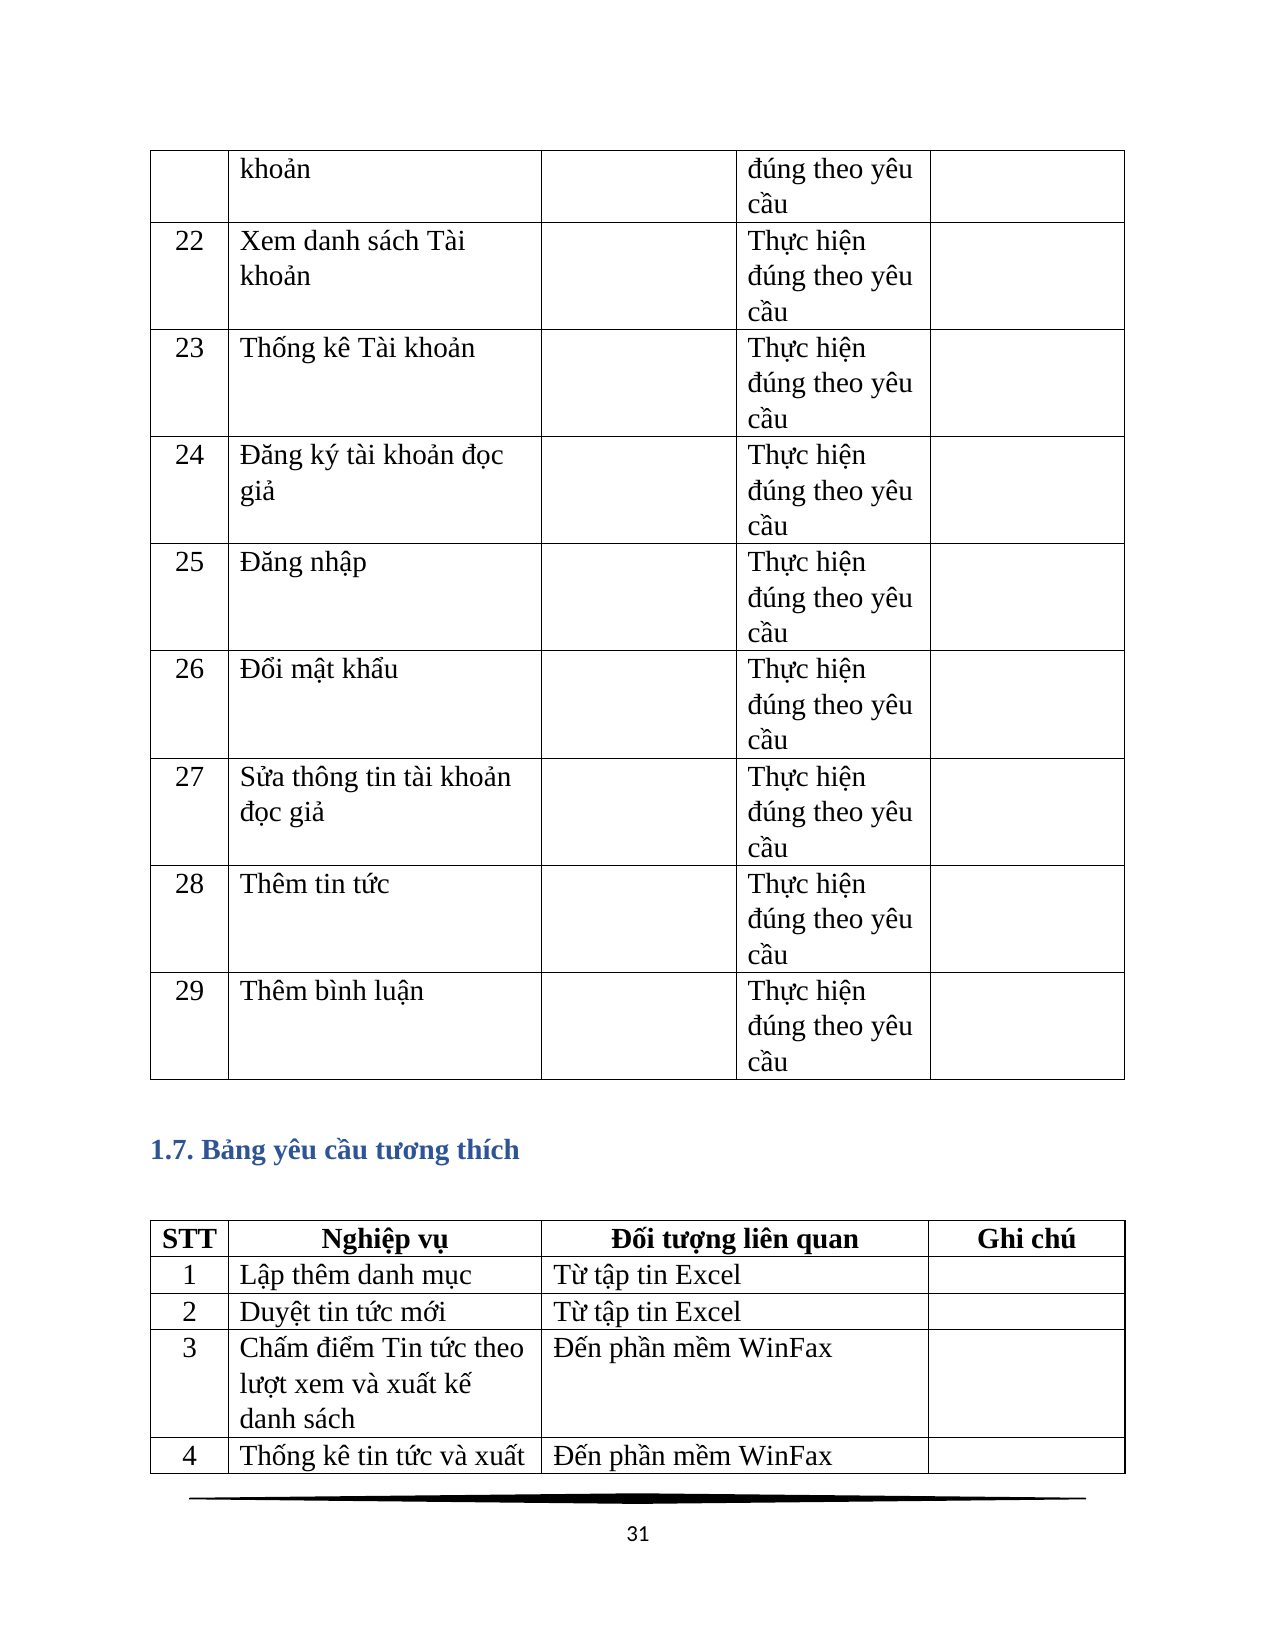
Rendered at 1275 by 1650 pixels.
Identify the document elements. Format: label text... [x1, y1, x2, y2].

table_cell [931, 866, 1124, 972]
table_header STT [151, 1221, 228, 1256]
table_cell 1 [151, 1257, 228, 1293]
table_cell Thêm tin tức [229, 866, 541, 972]
table_cell 22 [151, 223, 228, 329]
table_cell [542, 437, 736, 543]
table_cell Duyệt tin tức mới [229, 1294, 541, 1329]
table_cell Xem danh sách Tài khoản [229, 223, 541, 329]
table_cell [542, 151, 736, 222]
table_cell [931, 544, 1124, 650]
table_cell Lập thêm danh mục [229, 1257, 541, 1293]
table_cell 26 [151, 651, 228, 758]
table_cell Đến phần mềm WinFax [542, 1330, 928, 1437]
table_cell Thực hiện đúng theo yêu cầu [737, 544, 930, 650]
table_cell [737, 151, 930, 222]
table_cell Thực hiện đúng theo yêu cầu [737, 866, 930, 972]
table_cell Thực hiện đúng theo yêu cầu [737, 223, 930, 329]
table_cell [542, 866, 736, 972]
table_cell [929, 1438, 1124, 1473]
table_header Nghiệp vụ [229, 1221, 541, 1256]
table_cell 3 [151, 1330, 228, 1437]
table_cell Đăng nhập [229, 544, 541, 650]
table_cell [929, 1330, 1124, 1437]
table_cell 4 [151, 1438, 228, 1473]
table_cell [542, 544, 736, 650]
table_cell [542, 973, 736, 1079]
table_cell [931, 151, 1124, 222]
table_cell 25 [151, 544, 228, 650]
table_header Ghi chú [929, 1221, 1124, 1256]
table_header Đối tượng liên quan [542, 1221, 928, 1256]
table_cell 2 [151, 1294, 228, 1329]
table_cell Đổi mật khẩu [229, 651, 541, 758]
table_cell [931, 330, 1124, 436]
subtitle 1.7. Bảng yêu cầu tương thích [150, 1132, 1125, 1166]
table_cell Thống kê Tài khoản [229, 330, 541, 436]
table_cell 24 [151, 437, 228, 543]
table_cell Thực hiện đúng theo yêu cầu [737, 330, 930, 436]
table_cell Thực hiện đúng theo yêu cầu [737, 651, 930, 758]
table_cell 28 [151, 866, 228, 972]
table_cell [229, 151, 541, 222]
table_cell Từ tập tin Excel [542, 1257, 928, 1293]
table_cell Đến phần mềm WinFax [542, 1438, 928, 1473]
table_cell Sửa thông tin tài khoản đọc giả [229, 759, 541, 865]
table_cell 21 [151, 151, 228, 222]
table_cell Thực hiện đúng theo yêu cầu [737, 437, 930, 543]
table_cell 27 [151, 759, 228, 865]
table_cell Đăng ký tài khoản đọc giả [229, 437, 541, 543]
table_cell [542, 223, 736, 329]
table_cell [929, 1294, 1124, 1329]
table_cell [931, 223, 1124, 329]
table_cell 29 [151, 973, 228, 1079]
table_cell [931, 437, 1124, 543]
table_cell [931, 651, 1124, 758]
table_cell Chấm điểm Tin tức theo lượt xem và xuất kế danh sách [229, 1330, 541, 1437]
table_cell [542, 759, 736, 865]
table_cell [931, 973, 1124, 1079]
table_cell Từ tập tin Excel [542, 1294, 928, 1329]
table_cell [929, 1257, 1124, 1293]
table_cell [931, 759, 1124, 865]
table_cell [229, 1438, 541, 1473]
table_cell Thêm bình luận [229, 973, 541, 1079]
table_cell [542, 330, 736, 436]
table_cell 23 [151, 330, 228, 436]
table_cell Thực hiện đúng theo yêu cầu [737, 973, 930, 1079]
table_cell [542, 651, 736, 758]
table_cell Thực hiện đúng theo yêu cầu [737, 759, 930, 865]
